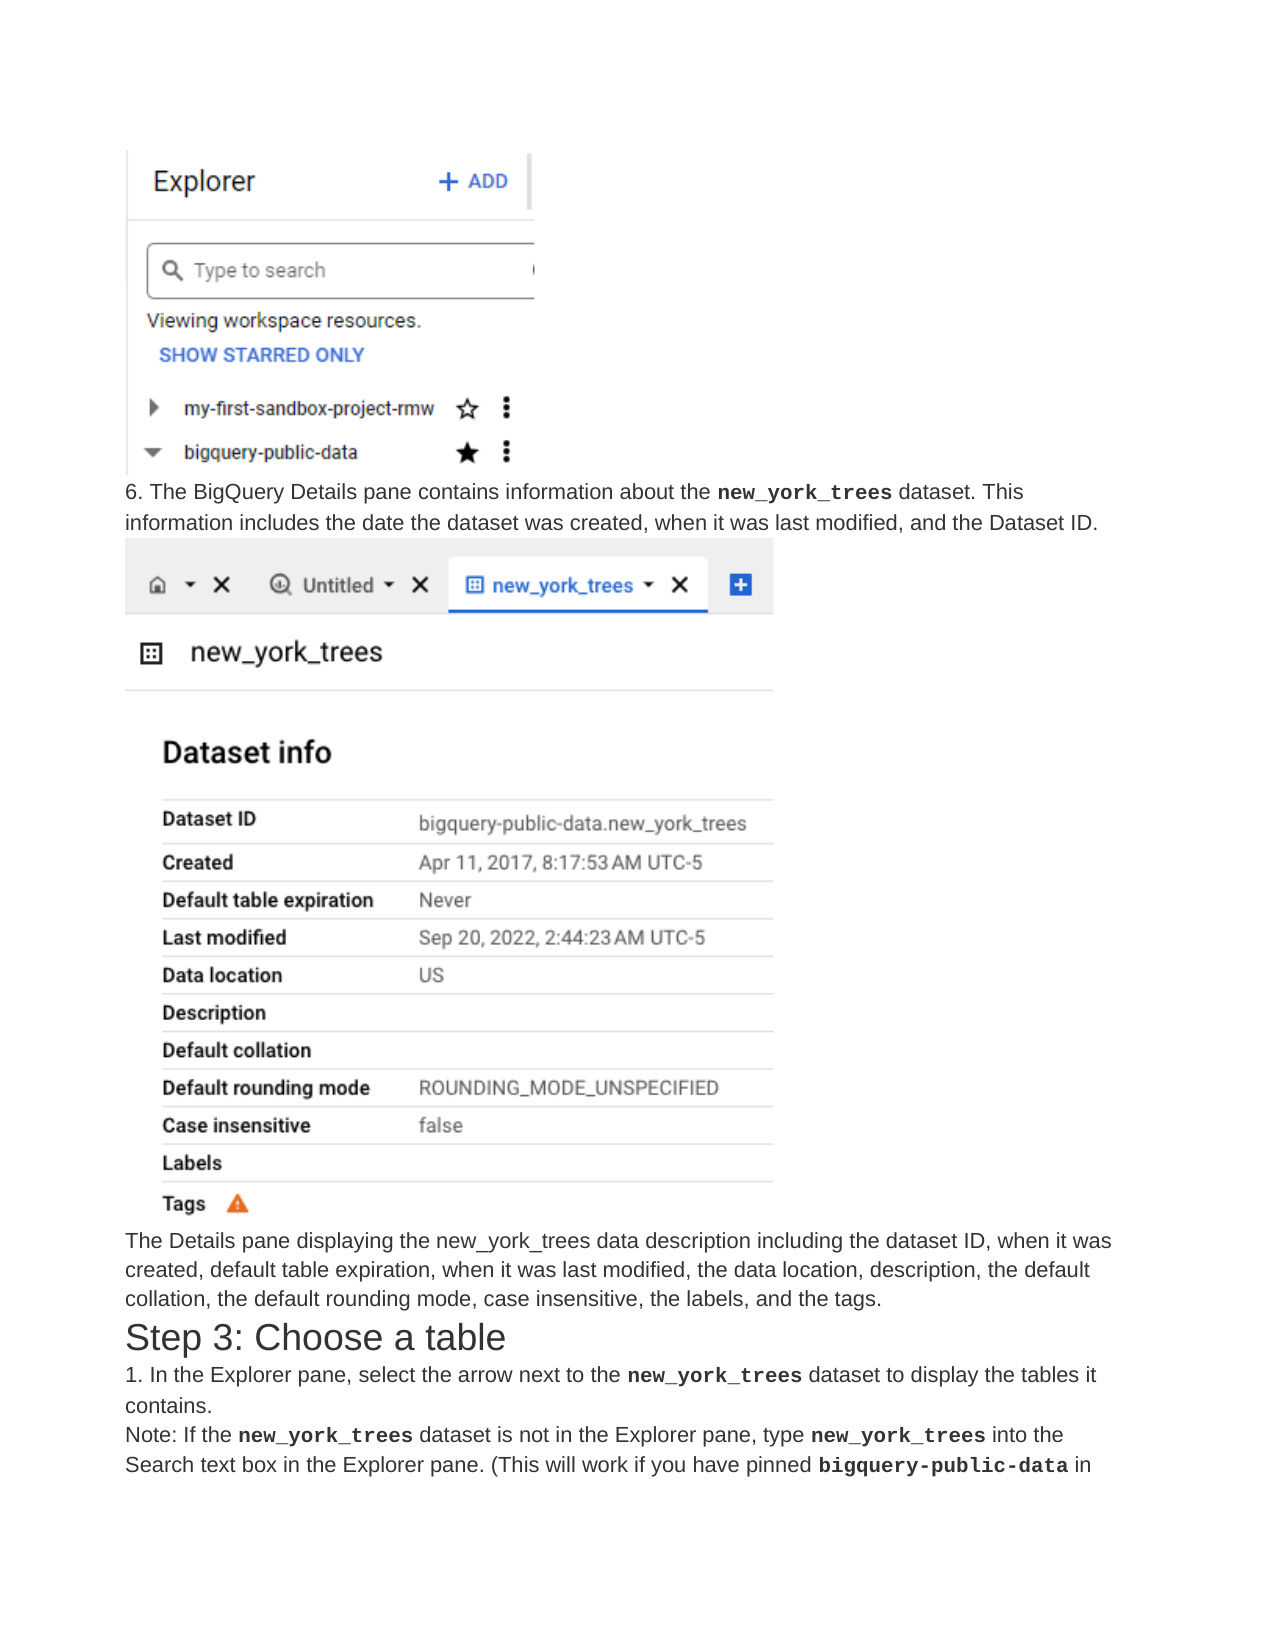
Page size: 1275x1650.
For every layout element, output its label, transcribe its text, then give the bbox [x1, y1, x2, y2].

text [125, 1422, 1125, 1479]
text 6. The BigQuery Details pane contains information about the new_york_trees dataset. This information includes the date the dataset was created, when it was last modified, and the Dataset ID. [125, 479, 1125, 534]
picture [125, 150, 535, 475]
text The Details pane displaying the new_york_trees data description including the dataset ID, when it was created, default table expiration, when it was last modified, the data location, description, the default collation, the default rounding mode, case insensitive, the labels, and the tags. [125, 1228, 1125, 1311]
text 1. In the Explorer pane, select the arrow next to the new_york_trees dataset to display the tables it contains. [125, 1362, 1125, 1418]
subtitle Step 3: Choose a table [125, 1315, 1125, 1358]
picture [125, 538, 774, 1225]
